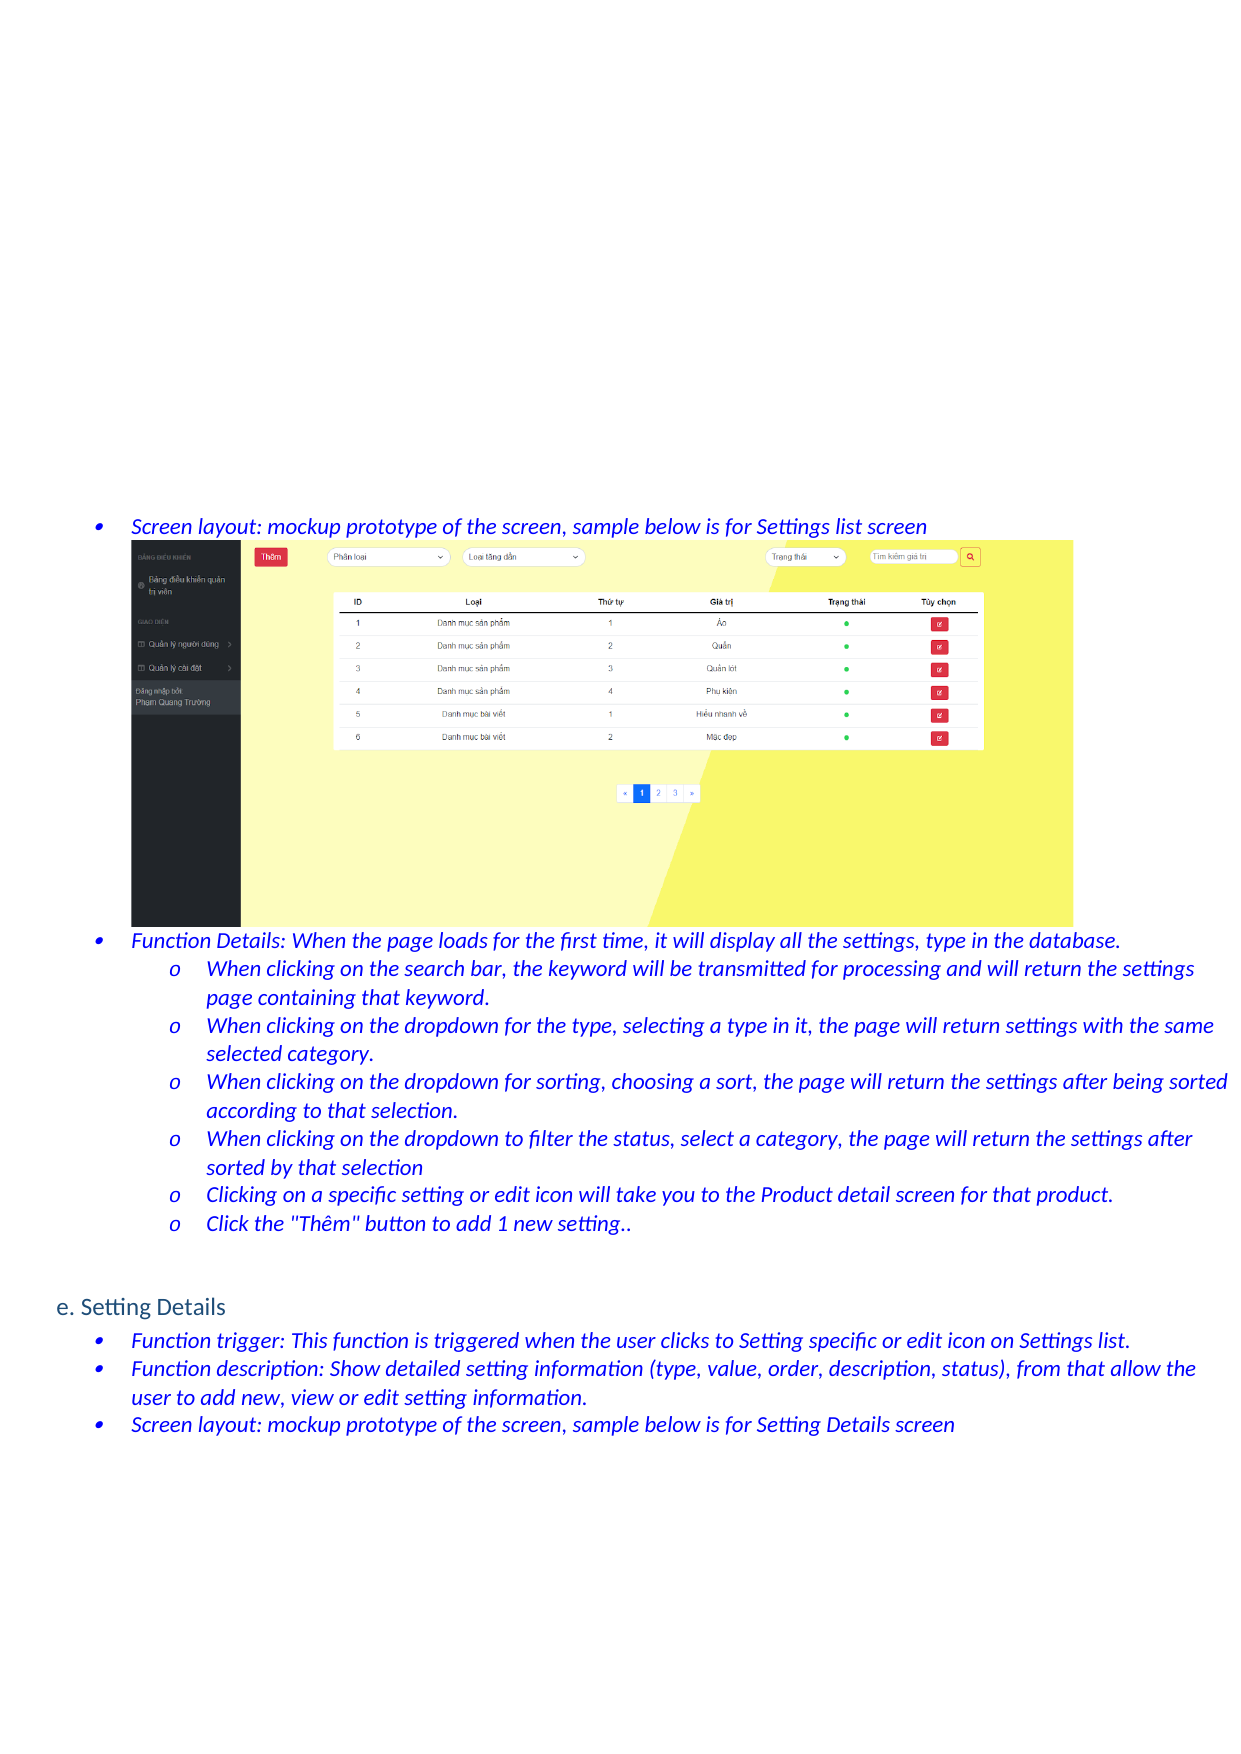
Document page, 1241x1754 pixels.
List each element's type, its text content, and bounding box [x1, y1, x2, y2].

list Clicking on a specific setting or edit icon will take you to the Product detail screen for that product. [169, 1181, 1240, 1209]
list When clicking on the search bar, the keyword will be transmitted for processing and will return the settings page containing that keyword. [169, 954, 1240, 1011]
list When clicking on the dropdown to filter the status, select a category, the page will return the settings after sorted by that selection [169, 1124, 1240, 1181]
picture [131, 540, 1074, 927]
subtitle e. Setting Details [56, 1292, 1240, 1322]
list Function Details: When the page loads for the first time, it will display all the settings, type in the database. [94, 926, 1240, 954]
list When clicking on the dropdown for the type, selecting a type in it, the page will return settings with the same selected category. [169, 1011, 1240, 1067]
list Function description: Show detailed setting information (type, value, order, description, status), from that allow the user to add new, view or edit setting information. [94, 1354, 1240, 1411]
list When clicking on the dropdown for sorting, choosing a sort, the page will return the settings after being sorted according to that selection. [169, 1067, 1240, 1124]
list Function trigger: This function is triggered when the user clicks to Setting specific or edit icon on Settings list. [94, 1327, 1240, 1354]
list Screen layout: mockup prototype of the screen, sample below is for Setting Details screen [94, 1411, 1240, 1439]
list Click the "Thêm" button to add 1 new setting.. [169, 1209, 1240, 1238]
list Screen layout: mockup prototype of the screen, sample below is for Settings list screen [94, 512, 1240, 540]
